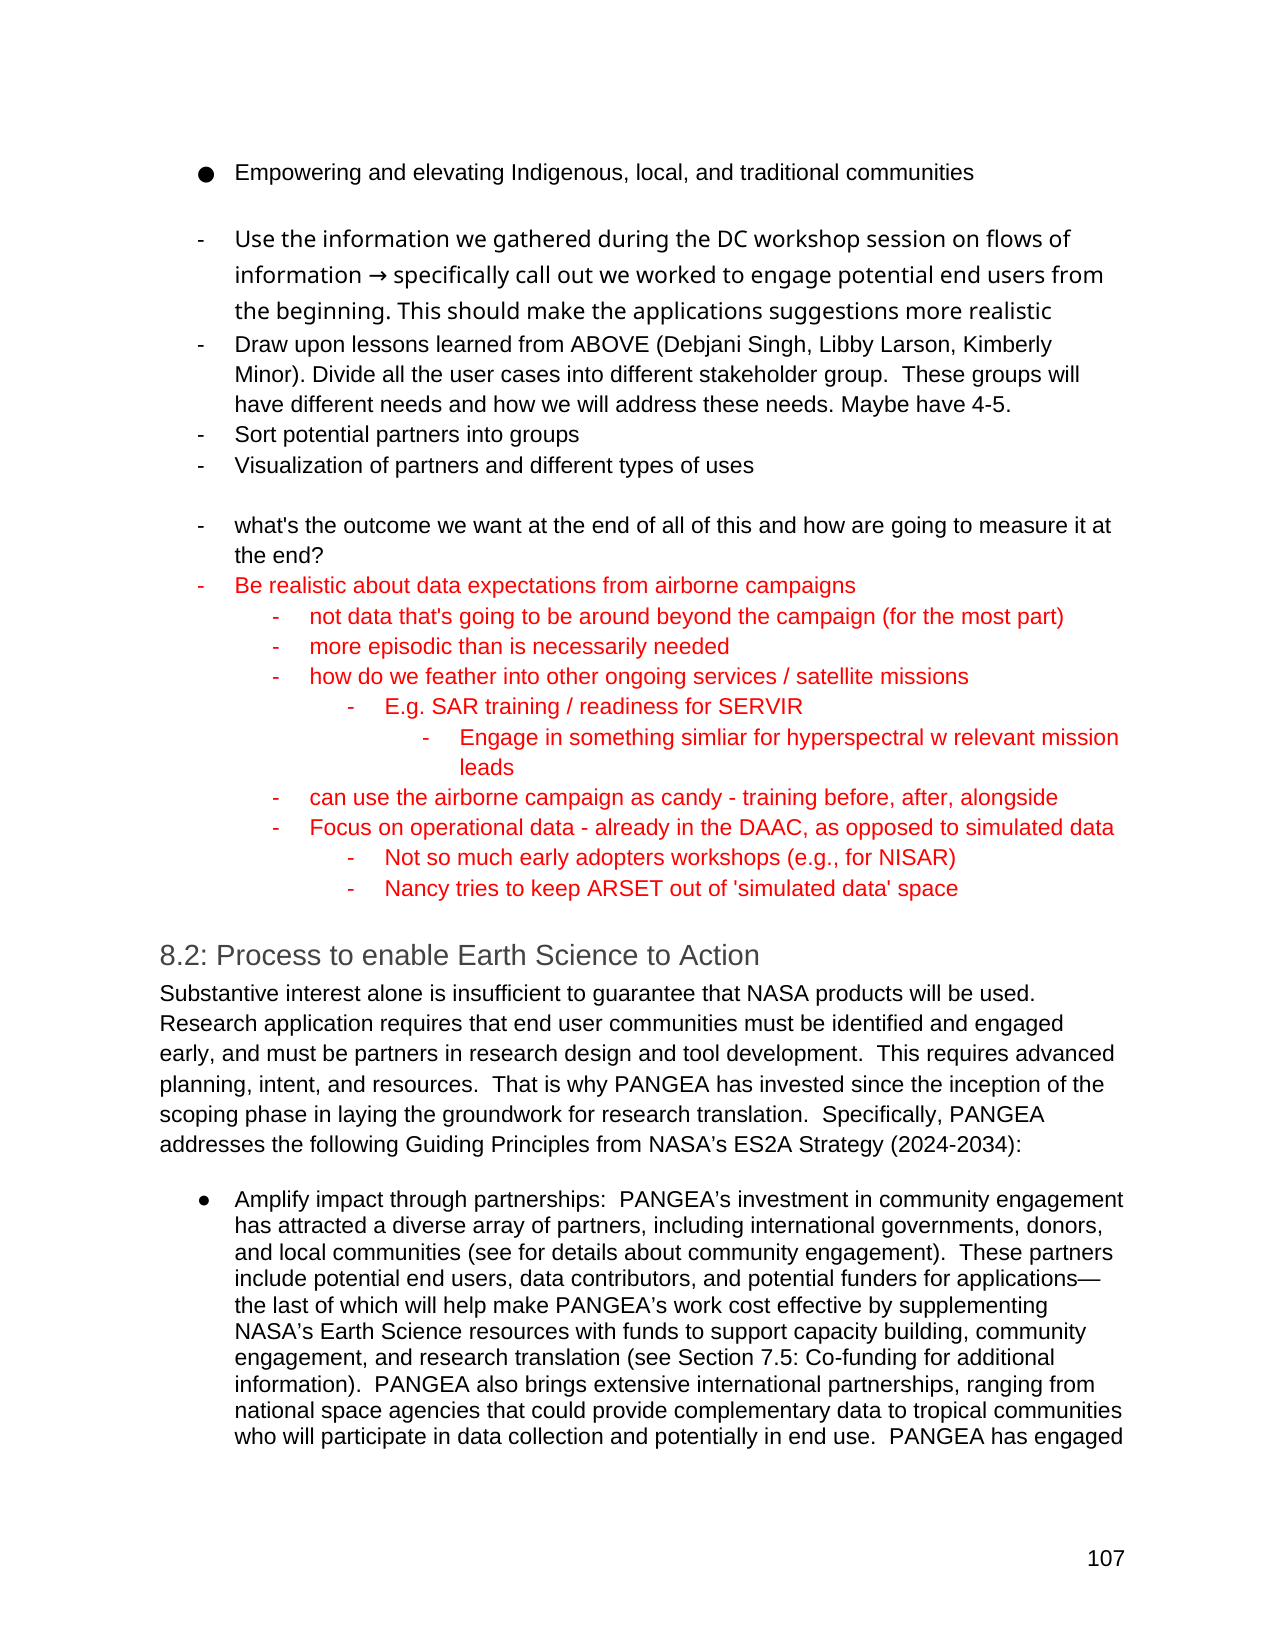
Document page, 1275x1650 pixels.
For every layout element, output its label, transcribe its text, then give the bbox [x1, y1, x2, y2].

subtitle 8.2: Process to enable Earth Science to Action [159, 938, 1125, 972]
list E.g. SAR training / readiness for SERVIR [347, 693, 1125, 719]
list Use the information we gathered during the DC workshop session on flows of information → specifically call out we worked to engage potential end users from the beginning. This should make the applications suggestions more realistic [197, 223, 1125, 326]
text Substantive interest alone is insufficient to guarantee that NASA products will be used. Research application requires that end user communities must be identified and engaged early, and must be partners in research design and tool development. This requires advanced planning, intent, and resources. That is why PANGEA has invested since the inception of the scoping phase in laying the groundwork for research translation. Specifically, PANGEA addresses the following Guiding Principles from NASA’s ES2A Strategy (2024-2034): [159, 980, 1125, 1157]
list Engage in something simliar for hyperspectral w relevant mission leads [422, 723, 1125, 780]
list Empowering and elevating Indigenous, local, and traditional communities [197, 150, 1125, 193]
list Not so much early adopters workshops (e.g., for NISAR) [347, 844, 1125, 871]
list more episodic than is necessarily needed [272, 633, 1125, 659]
list how do we feather into other ongoing services / satellite missions [272, 663, 1125, 689]
list Draw upon lessons learned from ABOVE (Debjani Singh, Libby Larson, Kimberly Minor). Divide all the user cases into different stakeholder group. These groups will have different needs and how we will address these needs. Maybe have 4-5. [197, 331, 1125, 417]
list Nancy tries to keep ARSET out of 'simulated data' space [347, 874, 1125, 901]
list Focus on operational data - already in the DAAC, as opposed to simulated data [272, 814, 1125, 840]
list what's the outcome we want at the end of all of this and how are going to measure it at the end? [197, 512, 1125, 568]
list Visualization of partners and different types of uses [197, 452, 1125, 478]
list can use the airborne campaign as candy - training before, after, alongside [272, 784, 1125, 810]
list Be realistic about data expectations from airborne campaigns [197, 572, 1125, 599]
list Sort potential partners into groups [197, 421, 1125, 448]
list not data that's going to be around beyond the campaign (for the most part) [272, 603, 1125, 629]
